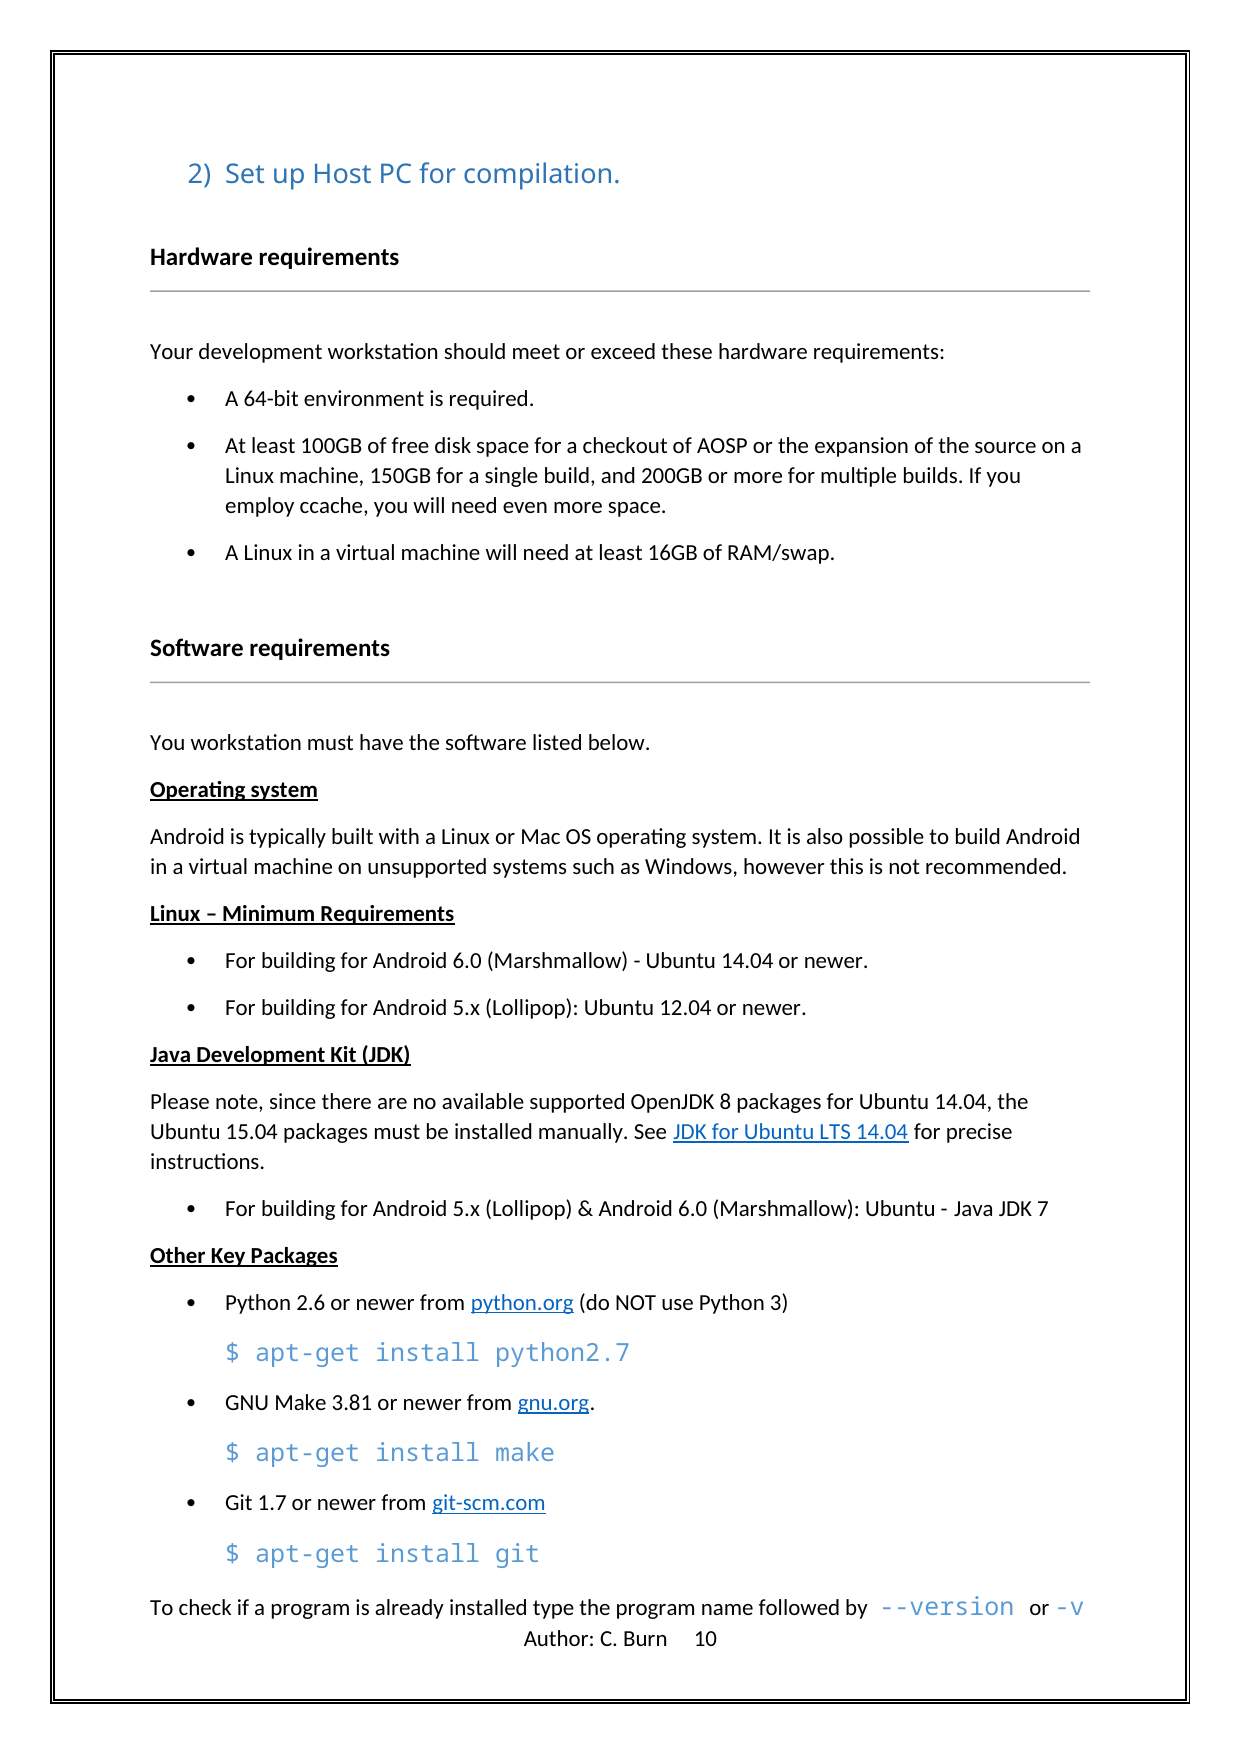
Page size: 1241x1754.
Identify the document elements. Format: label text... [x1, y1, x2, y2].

list A Linux in a virtual machine will need at least 16GB of RAM/swap. [187, 538, 1090, 566]
text Hardware requirements [150, 241, 1090, 271]
list For building for Android 5.x (Lollipop): Ubuntu 12.04 or newer. [187, 993, 1090, 1021]
text Other Key Packages [150, 1241, 1090, 1269]
list GNU Make 3.81 or newer from gnu.org. [187, 1388, 1090, 1416]
subtitle Set up Host PC for compilation. [187, 154, 1090, 191]
text Please note, since there are no available supported OpenJDK 8 packages for Ubuntu 14.04, the Ubuntu 15.04 packages must be installed manually. See JDK for Ubuntu LTS 14.04 for precise instructions. [150, 1087, 1090, 1175]
list A 64-bit environment is required. [187, 384, 1090, 412]
list Python 2.6 or newer from python.org (do NOT use Python 3) [187, 1288, 1090, 1316]
text Operating system [150, 775, 1090, 803]
text Java Development Kit (JDK) [150, 1040, 1090, 1068]
text Your development workstation should meet or exceed these hardware requirements: [150, 337, 1090, 365]
list For building for Android 5.x (Lollipop) & Android 6.0 (Marshmallow): Ubuntu - Java JDK 7 [187, 1194, 1090, 1222]
list For building for Android 6.0 (Marshmallow) - Ubuntu 14.04 or newer. [187, 946, 1090, 974]
text Software requirements [150, 632, 1090, 663]
text Linux – Minimum Requirements [150, 899, 1090, 927]
list Git 1.7 or newer from git-scm.com [187, 1488, 1090, 1517]
text $ apt-get install python2.7 [225, 1335, 1090, 1369]
text To check if a program is already installed type the program name followed by --version or -v [150, 1589, 1090, 1623]
list At least 100GB of free disk space for a checkout of AOSP or the expansion of the source on a Linux machine, 150GB for a single build, and 200GB or more for multiple builds. If you employ ccache, you will need even more space. [187, 431, 1090, 519]
text You workstation must have the software listed below. [150, 728, 1090, 757]
list $ apt-get install git [225, 1535, 1090, 1569]
text Android is typically built with a Linux or Mac OS operating system. It is also possible to build Android in a virtual machine on unsupported systems such as Windows, however this is not recommended. [150, 822, 1090, 881]
list $ apt-get install make [225, 1435, 1090, 1469]
